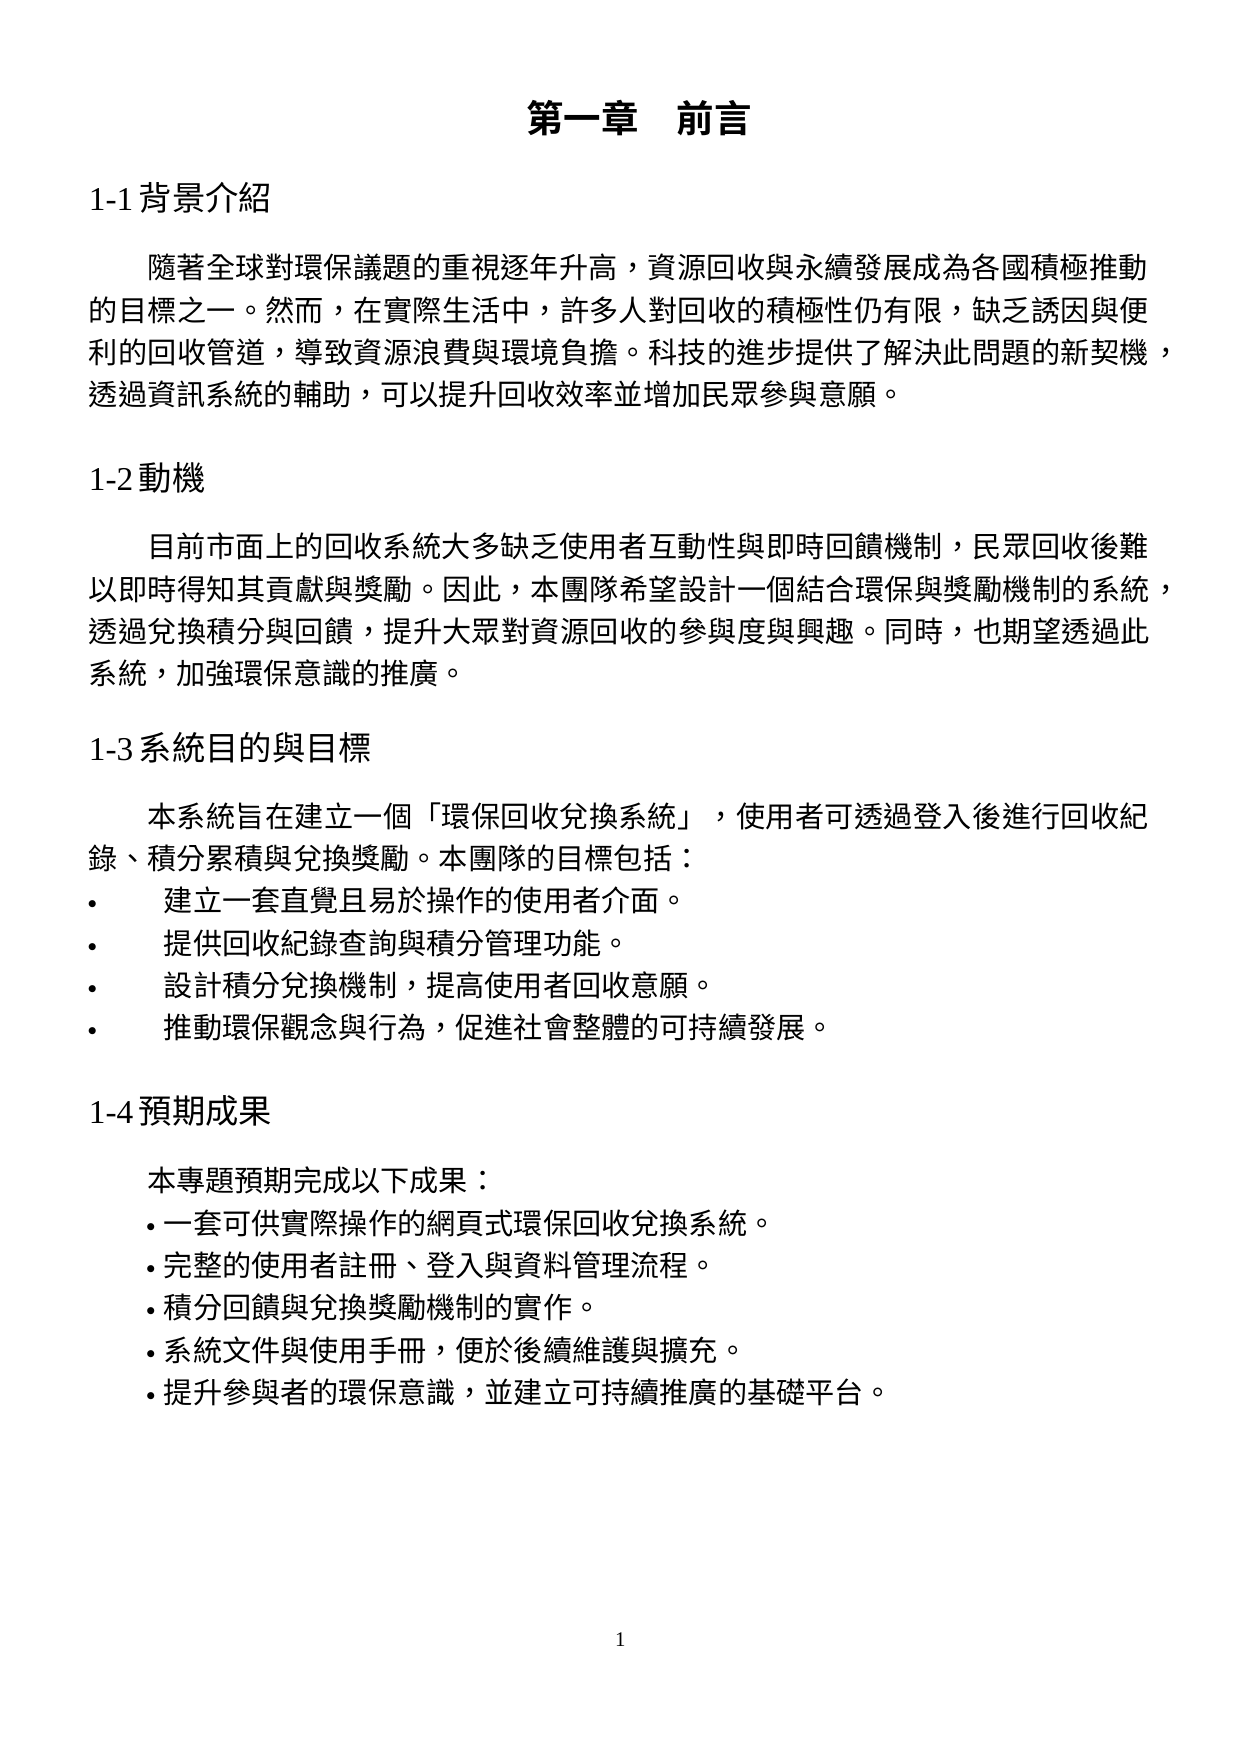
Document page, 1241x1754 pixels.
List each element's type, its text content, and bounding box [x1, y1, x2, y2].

list 系統文件與使用手冊，便於後續維護與擴充。 [89, 1327, 1152, 1369]
text 本系統旨在建立一個「環保回收兌換系統」，使用者可透過登入後進行回收紀錄、積分累積與兌換獎勵。本團隊的目標包括： [89, 793, 1152, 878]
list 提供回收紀錄查詢與積分管理功能。 [89, 920, 1152, 963]
text 本專題預期完成以下成果： [89, 1158, 1152, 1200]
list 完整的使用者註冊、登入與資料管理流程。 [89, 1242, 1152, 1285]
list 推動環保觀念與行為，促進社會整體的可持續發展。 [89, 1005, 1152, 1047]
list 目前市面上的回收系統大多缺乏使用者互動性與即時回饋機制，民眾回收後難以即時得知其貢獻與獎勵。因此，本團隊希望設計一個結合環保與獎勵機制的系統，透過兌換積分與回饋，提升大眾對資源回收的參與度與興趣。同時，也期望透過此系統，加強環保意識的推廣。 [89, 524, 1152, 693]
list 一套可供實際操作的網頁式環保回收兌換系統。 [89, 1200, 1152, 1242]
list 背景介紹 [89, 172, 1152, 220]
list 系統目的與目標 [89, 727, 1152, 768]
list 動機 [89, 452, 1152, 500]
list 建立一套直覺且易於操作的使用者介面。 [89, 878, 1152, 920]
list 積分回饋與兌換獎勵機制的實作。 [89, 1285, 1152, 1327]
list 設計積分兌換機制，提高使用者回收意願。 [89, 963, 1152, 1005]
list 提升參與者的環保意識，並建立可持續推廣的基礎平台。 [89, 1369, 1152, 1412]
text 第一章 前言 [126, 89, 1152, 143]
text 隨著全球對環保議題的重視逐年升高，資源回收與永續發展成為各國積極推動的目標之一。然而，在實際生活中，許多人對回收的積極性仍有限，缺乏誘因與便利的回收管道，導致資源浪費與環境負擔。科技的進步提供了解決此問題的新契機，透過資訊系統的輔助，可以提升回收效率並增加民眾參與意願。 [89, 245, 1152, 414]
list 預期成果 [89, 1085, 1152, 1133]
